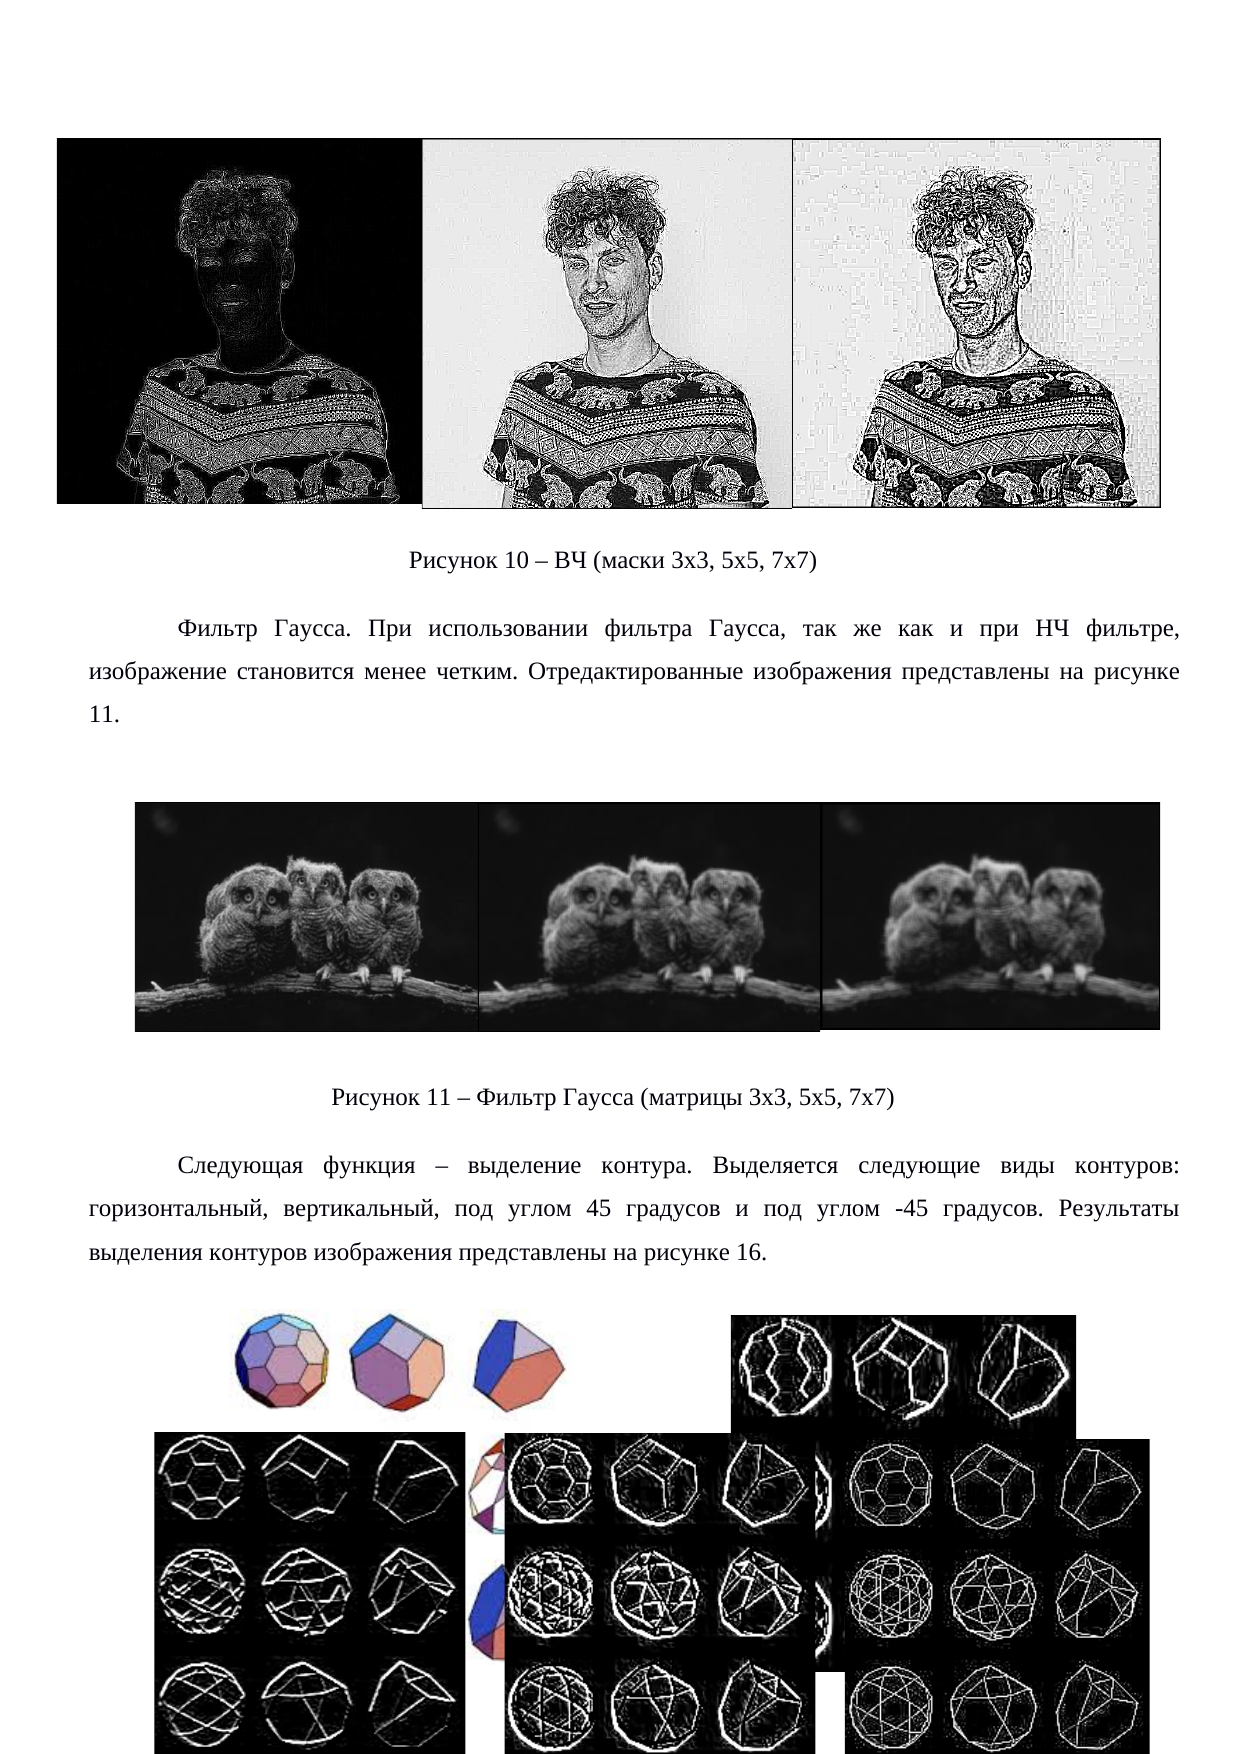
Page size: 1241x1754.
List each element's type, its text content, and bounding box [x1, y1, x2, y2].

text Фильтр Гаусса. При использовании фильтра Гаусса, так же как и при НЧ фильтре, изображение становится менее четким. Отредактированные изображения представлены на рисунке 11. [88, 613, 1181, 728]
text Следующая функция – выделение контура. Выделяется следующие виды контуров: горизонтальный, вертикальный, под углом 45 градусов и под углом -45 градусов. Результаты выделения контуров изображения представлены на рисунке 16. [88, 1150, 1181, 1265]
picture [134, 802, 1161, 1032]
text Рисунок 10 – ВЧ (маски 3х3, 5х5, 7х7) [29, 545, 1196, 573]
picture [56, 138, 1161, 509]
text Рисунок 11 – Фильтр Гаусса (матрицы 3х3, 5х5, 7x7) [29, 1082, 1196, 1111]
picture [154, 1309, 1150, 1754]
